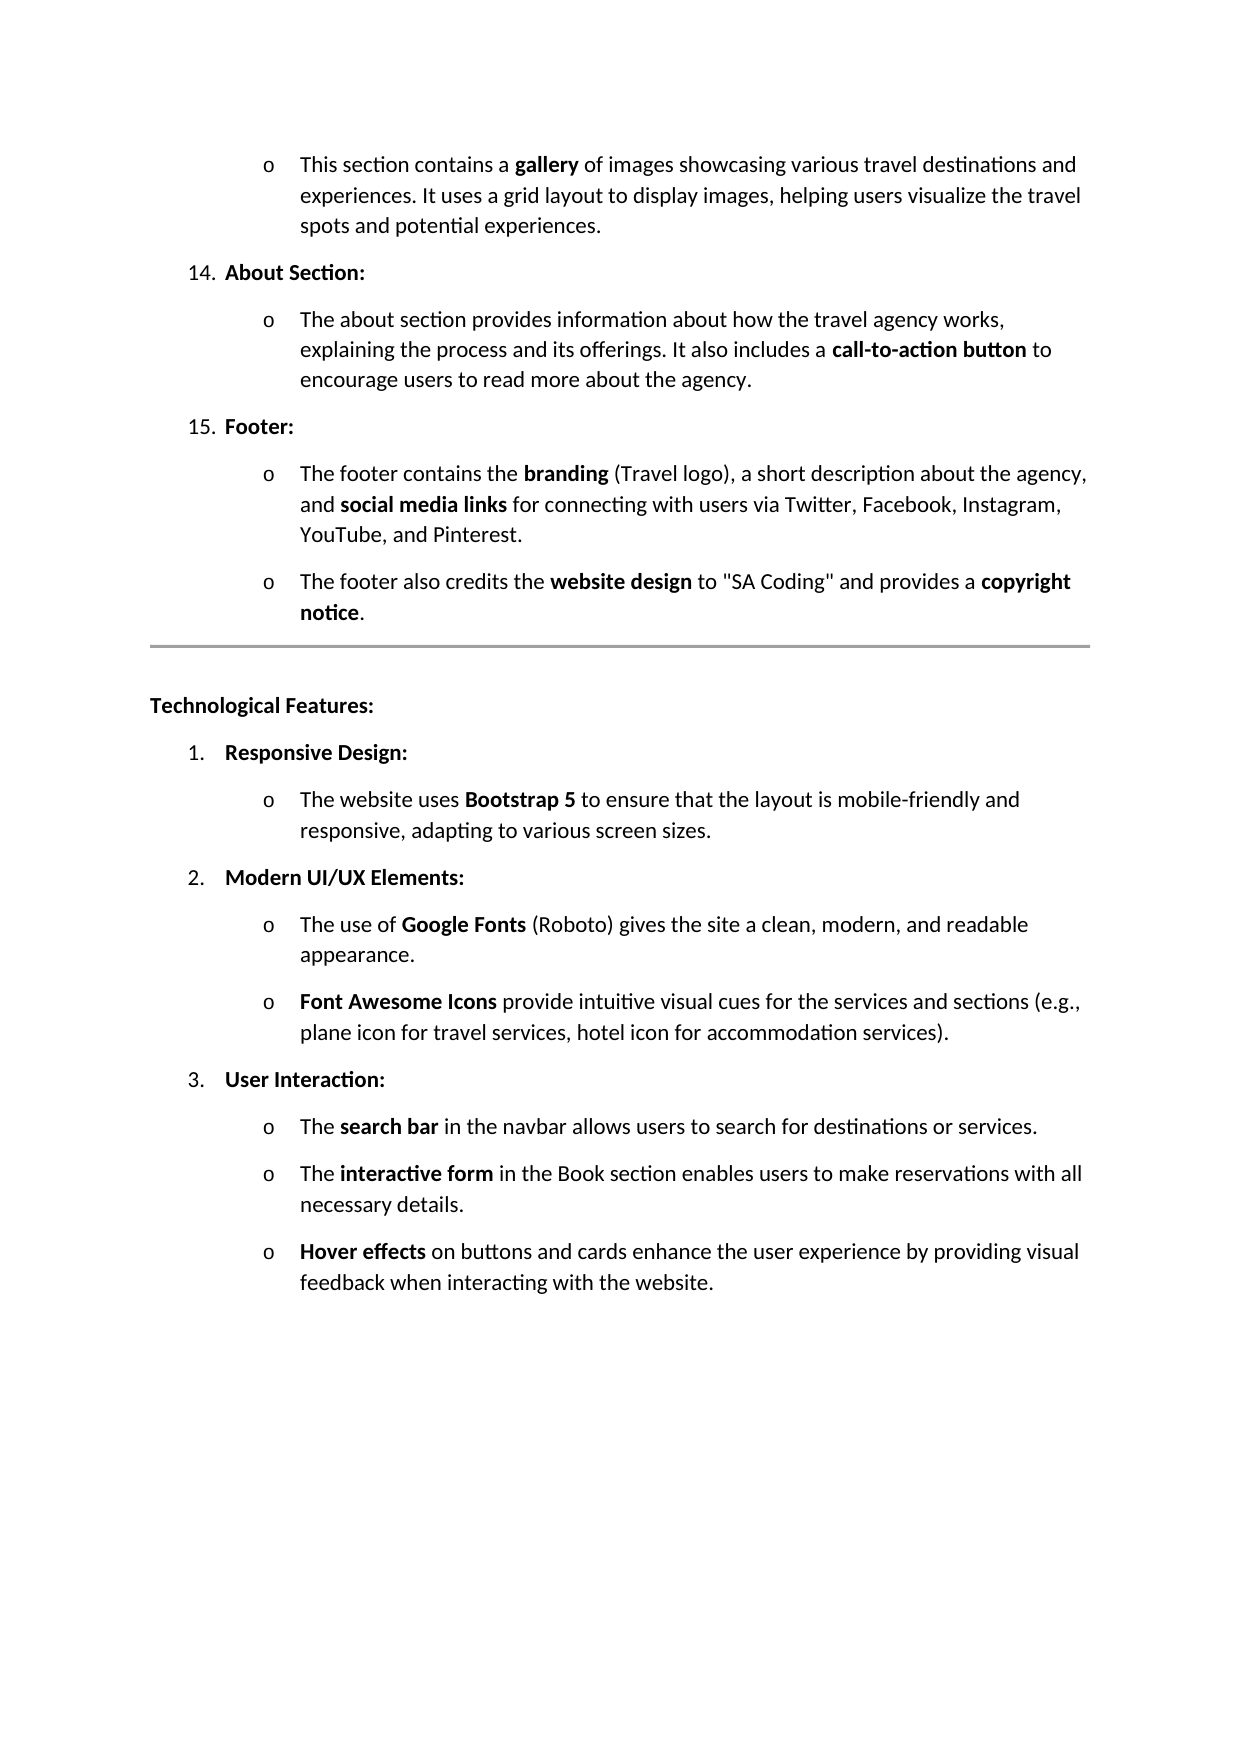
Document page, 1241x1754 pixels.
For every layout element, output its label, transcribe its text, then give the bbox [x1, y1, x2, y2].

list The footer contains the branding (Travel logo), a short description about the agency, and social media links for connecting with users via Twitter, Facebook, Instagram, YouTube, and Pinterest. [262, 459, 1090, 548]
text Technological Features: [150, 692, 1090, 720]
list Footer: [187, 412, 1090, 441]
list Hover effects on buttons and cards enhance the user experience by providing visual feedback when interacting with the website. [262, 1237, 1090, 1296]
list The website uses Bootstrap 5 to ensure that the layout is mobile-friendly and responsive, adapting to various screen sizes. [262, 785, 1090, 844]
list The footer also credits the website design to "SA Coding" and provides a copyright notice. [262, 567, 1090, 626]
list Font Awesome Icons provide intuitive visual cues for the services and sections (e.g., plane icon for travel services, hotel icon for accommodation services). [262, 987, 1090, 1046]
list Modern UI/UX Elements: [187, 863, 1090, 891]
list User Interaction: [187, 1065, 1090, 1093]
list The about section provides information about how the travel agency works, explaining the process and its offerings. It also includes a call-to-action button to encourage users to read more about the agency. [262, 305, 1090, 394]
list About Section: [187, 258, 1090, 286]
list The interactive form in the Book section enables users to make reservations with all necessary details. [262, 1159, 1090, 1218]
list This section contains a gallery of images showcasing various travel destinations and experiences. It uses a grid layout to display images, helping users visualize the travel spots and potential experiences. [262, 150, 1090, 239]
list The search bar in the navbar allows users to search for destinations or services. [262, 1112, 1090, 1141]
list Responsive Design: [187, 738, 1090, 767]
list The use of Google Fonts (Roboto) gives the site a clean, modern, and readable appearance. [262, 910, 1090, 969]
